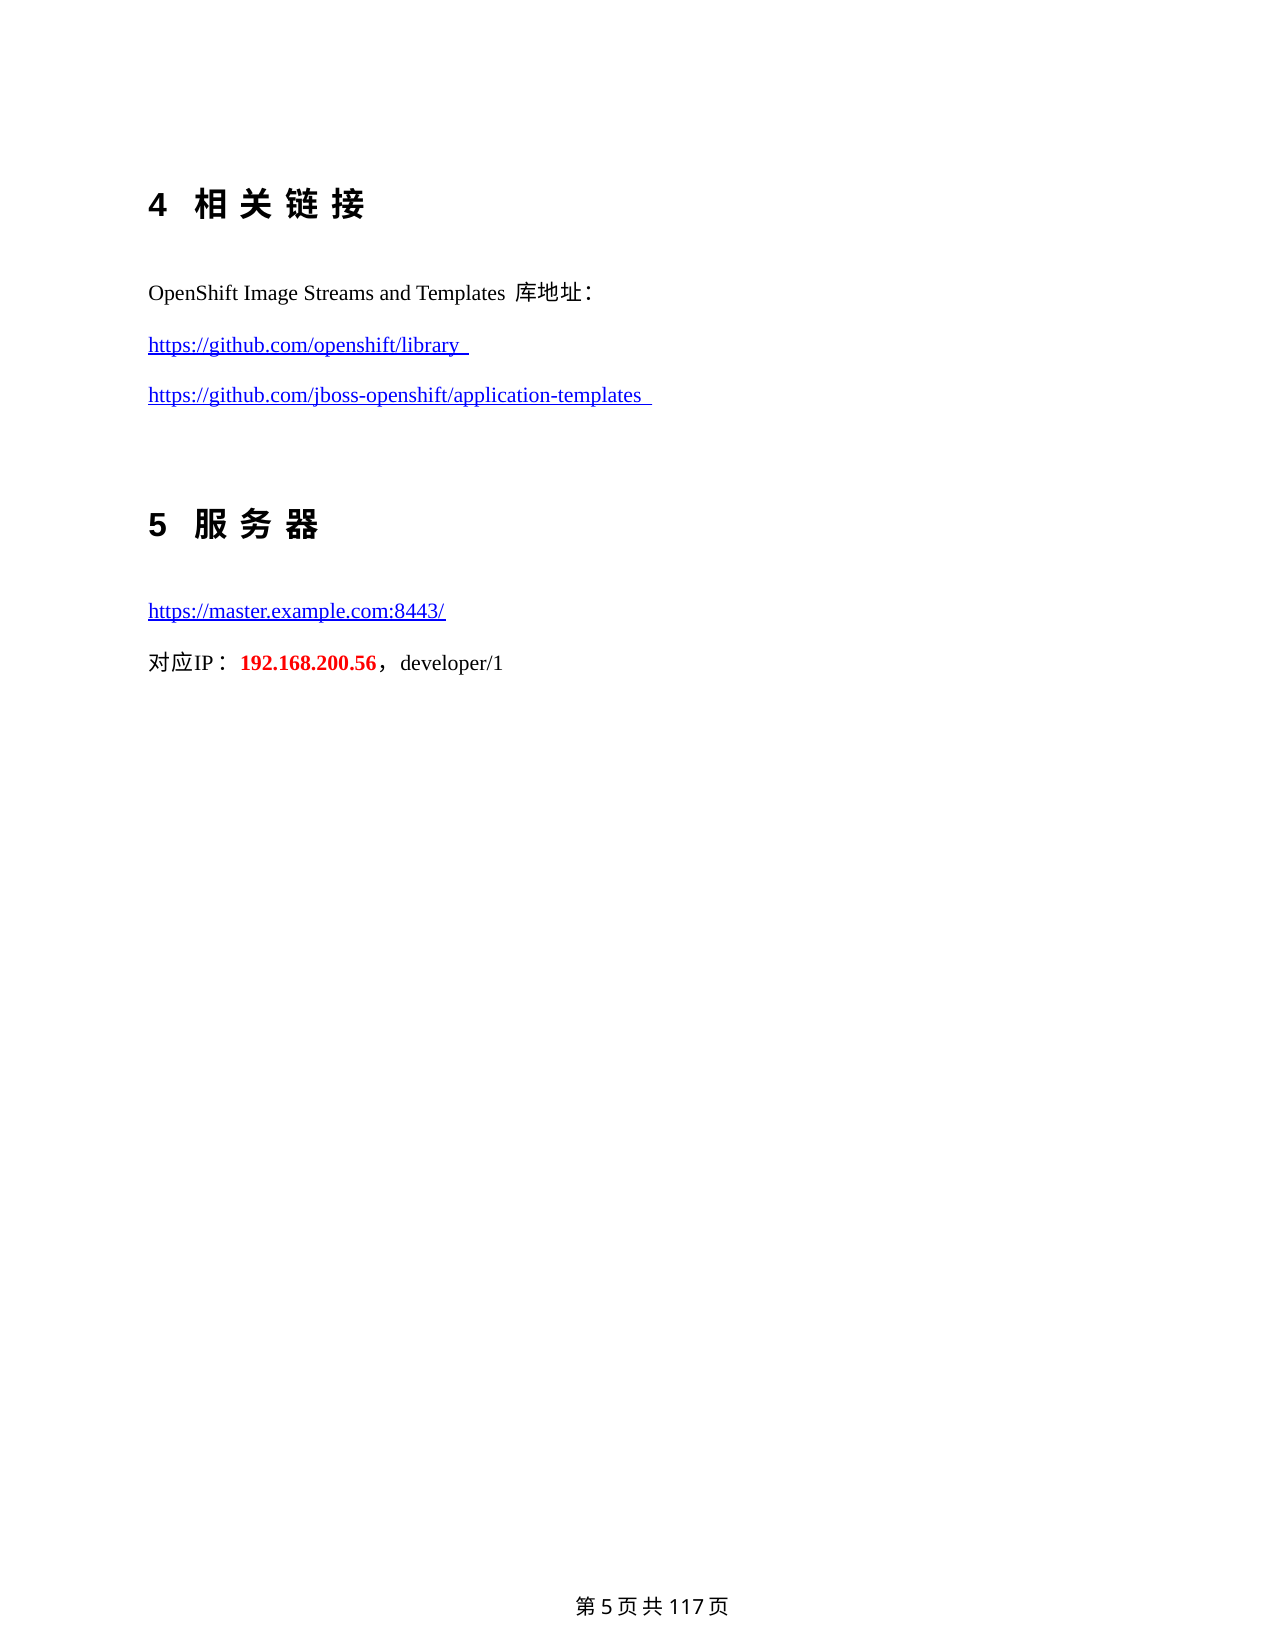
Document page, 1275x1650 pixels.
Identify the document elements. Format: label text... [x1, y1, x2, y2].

text https://github.com/openshift/library [148, 326, 1156, 363]
text OpenShift Image Streams and Templates库地址： [148, 272, 1156, 310]
subtitle 相关链接 [148, 165, 1156, 240]
text https://master.example.com:8443/ [148, 592, 1156, 629]
subtitle 服务器 [148, 484, 1156, 559]
text https://github.com/jboss-openshift/application-templates [148, 376, 1156, 413]
text 对应IP：192.168.200.56，developer/1 [148, 642, 1156, 679]
